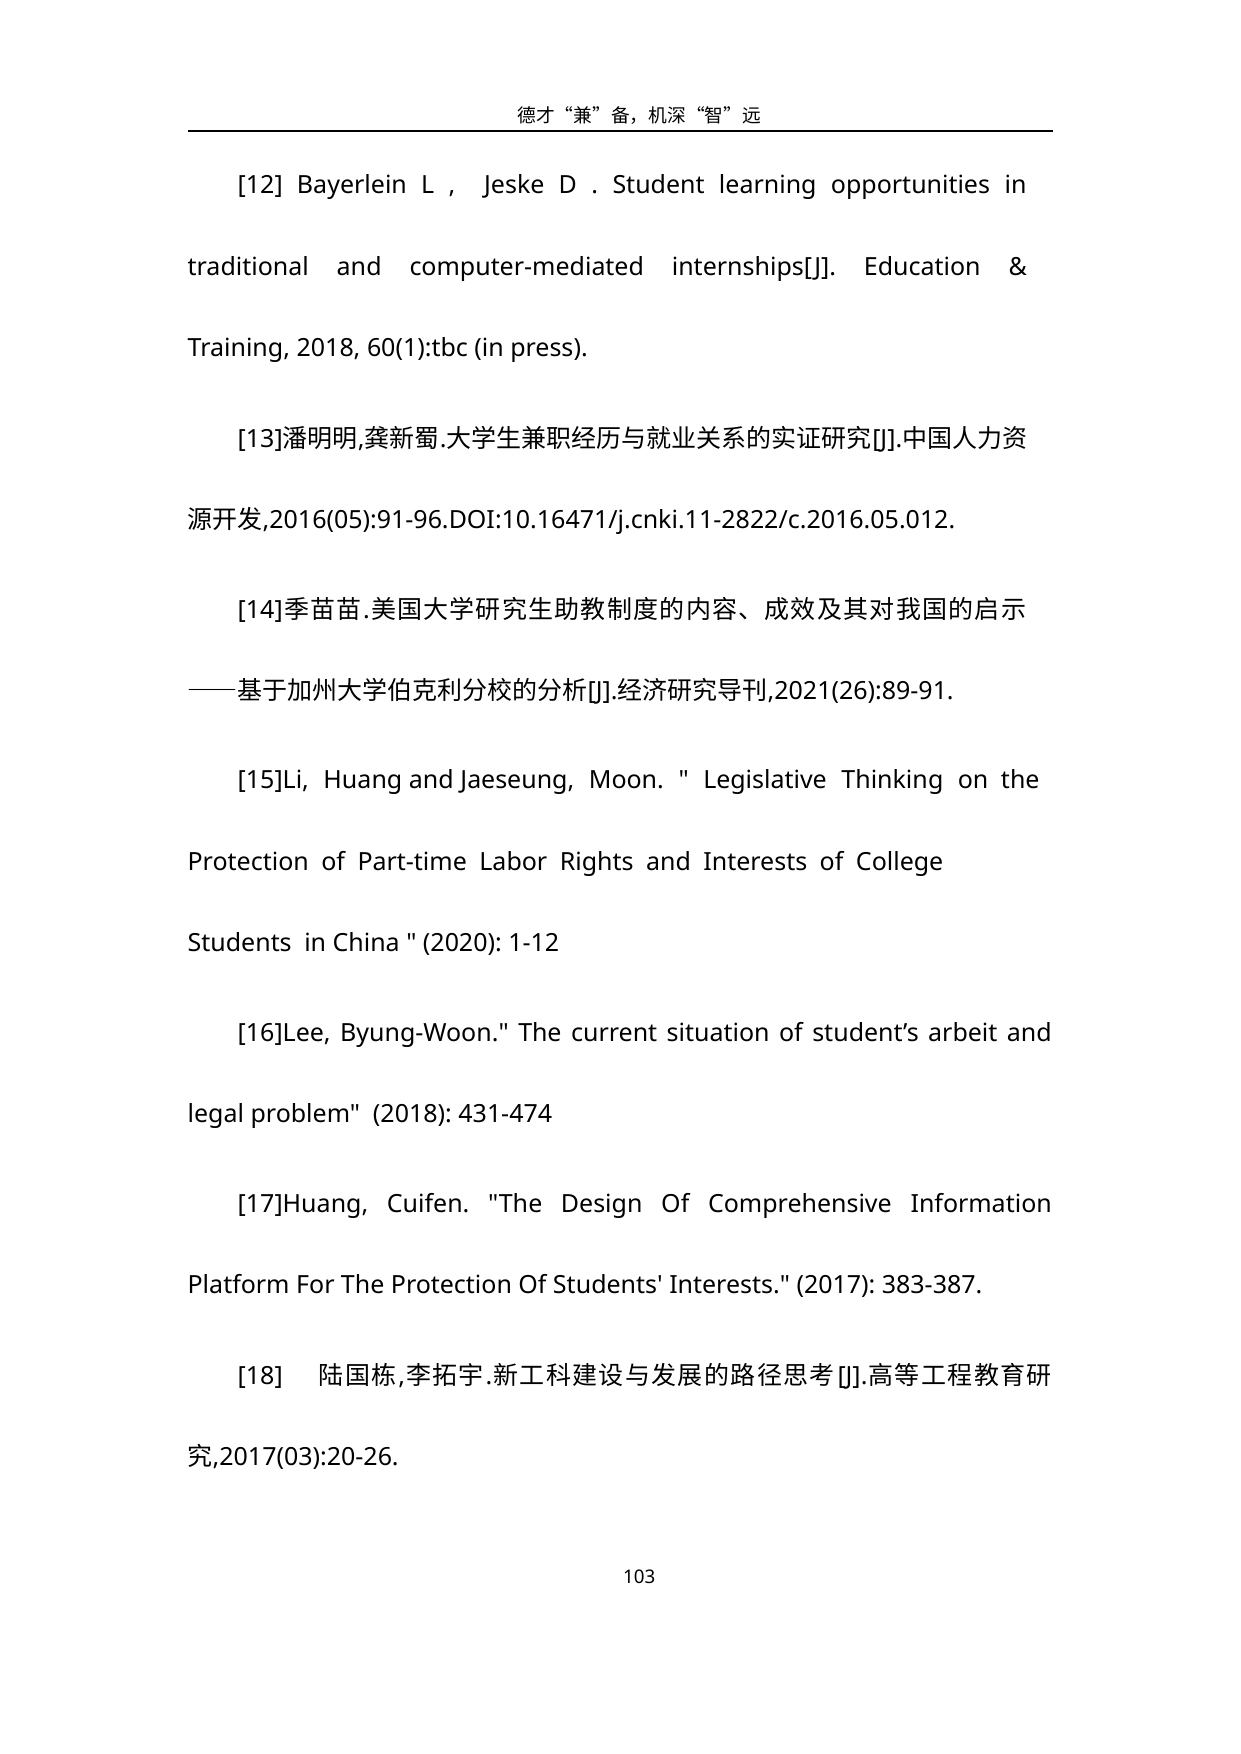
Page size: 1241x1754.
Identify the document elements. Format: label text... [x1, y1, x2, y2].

text [16]Lee, Byung-Woon." The current situation of student’s arbeit and legal problem" (2018): 431-474 [187, 999, 1053, 1145]
list 陆国栋,李拓宇.新工科建设与发展的路径思考[J].高等工程教育研究,2017(03):20-26. [187, 1341, 1053, 1487]
text [17]Huang, Cuifen. "The Design Of Comprehensive Information Platform For The Protection Of Students' Interests." (2017): 383-387. [187, 1170, 1053, 1316]
text [12] Bayerlein L , Jeske D . Student learning opportunities in traditional and computer-mediated internships[J]. Education & Training, 2018, 60(1):tbc (in press). [187, 151, 1028, 379]
text [15]Li, Huang and Jaeseung, Moon. " Legislative Thinking on the Protection of Part-time Labor Rights and Interests of College Students in China " (2020): 1-12 [187, 747, 1053, 974]
text [14]季苗苗.美国大学研究生助教制度的内容、成效及其对我国的启示——基于加州大学伯克利分校的分析[J].经济研究导刊,2021(26):89-91. [187, 575, 1028, 721]
text [13]潘明明,龚新蜀.大学生兼职经历与就业关系的实证研究[J].中国人力资源开发,2016(05):91-96.DOI:10.16471/j.cnki.11-2822/c.2016.05.012. [187, 404, 1028, 550]
